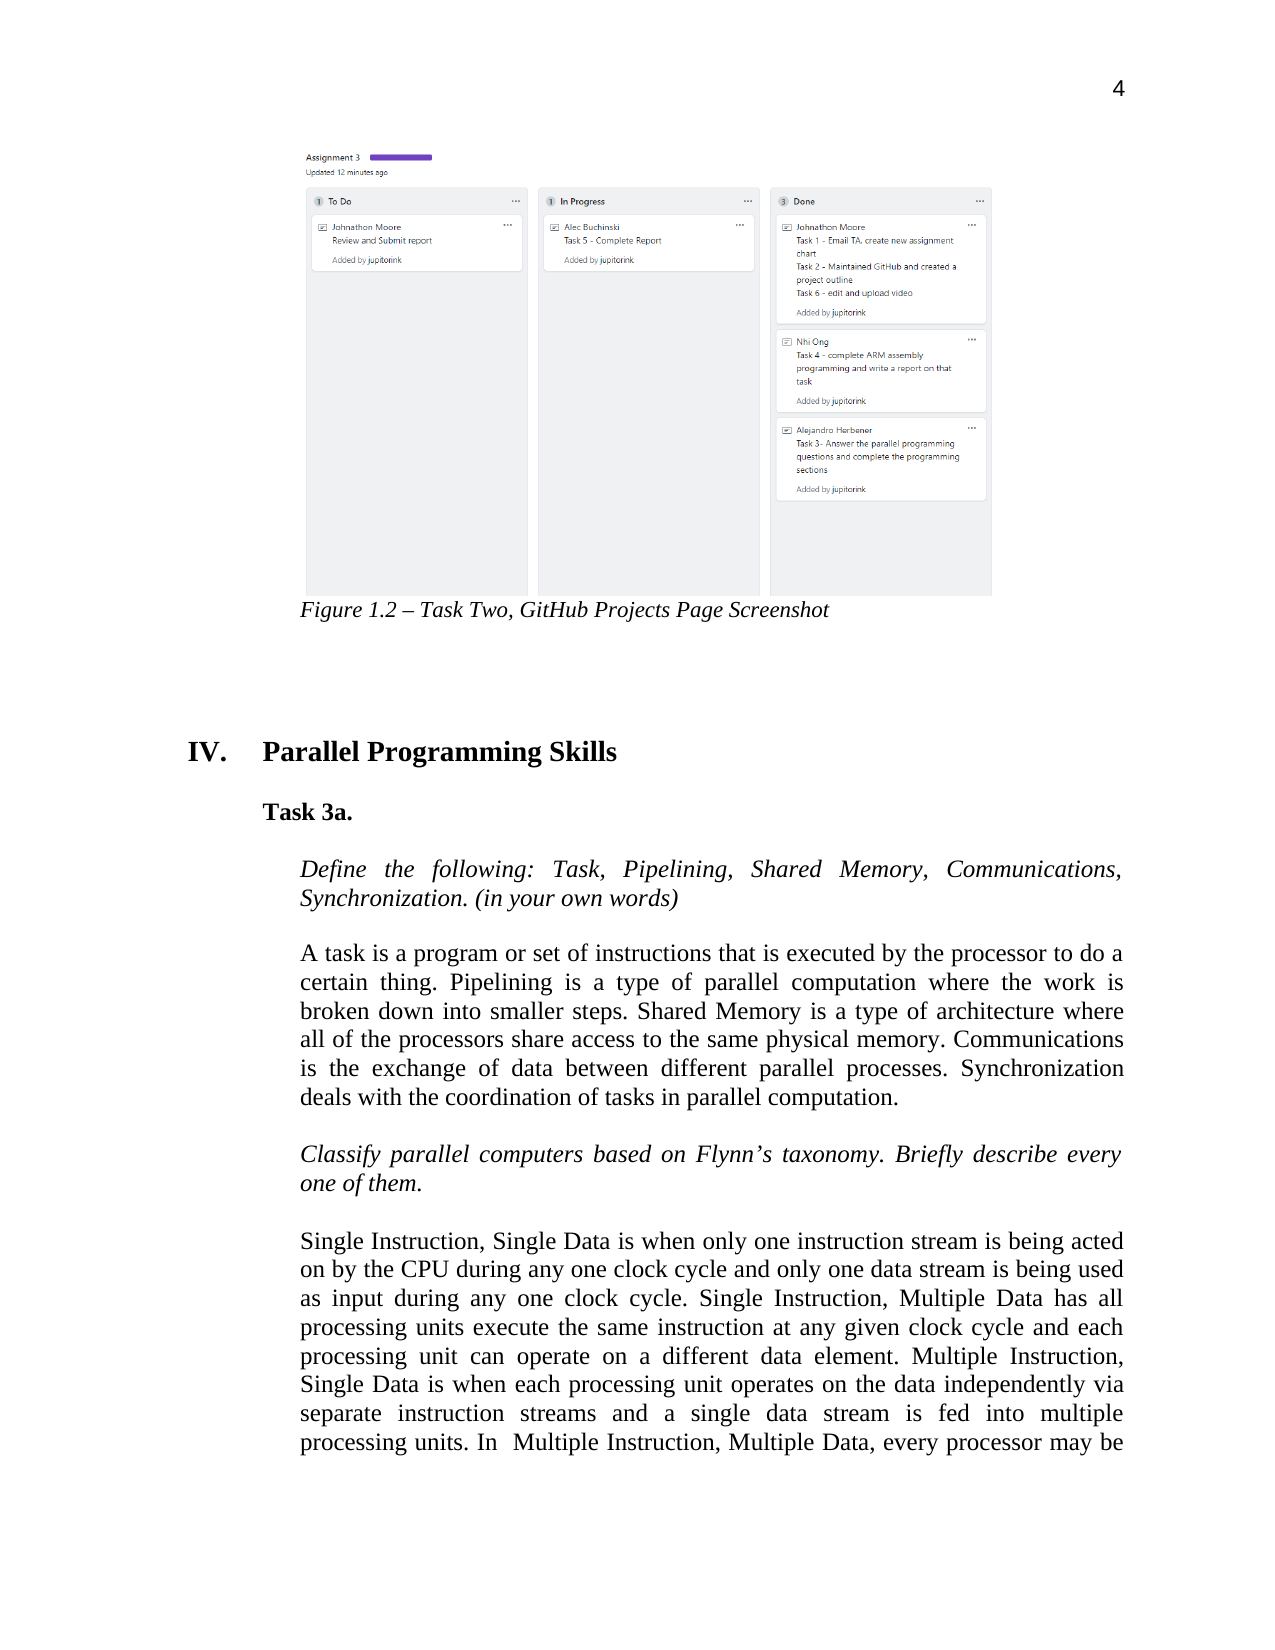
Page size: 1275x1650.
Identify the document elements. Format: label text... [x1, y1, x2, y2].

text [300, 1226, 1125, 1456]
list Parallel Programming Skills [187, 734, 1125, 768]
text Classify parallel computers based on Flynn’s taxonomy. Briefly describe every one of them. [300, 1139, 1125, 1197]
text A task is a program or set of instructions that is executed by the processor to do a certain thing. Pipelining is a type of parallel computation where the work is broken down into smaller steps. Shared Memory is a type of architecture where all of the processors share access to the same physical memory. Communications is the exchange of data between different parallel processes. Synchronization deals with the coordination of tasks in parallel computation. [300, 938, 1125, 1111]
text Figure 1.2 – Task Two, GitHub Projects Page Screenshot [150, 596, 1125, 622]
picture [300, 150, 1010, 596]
text Task 3a. [262, 797, 1125, 826]
text Define the following: Task, Pipelining, Shared Memory, Communications, Synchronization. (in your own words) [300, 854, 1125, 912]
